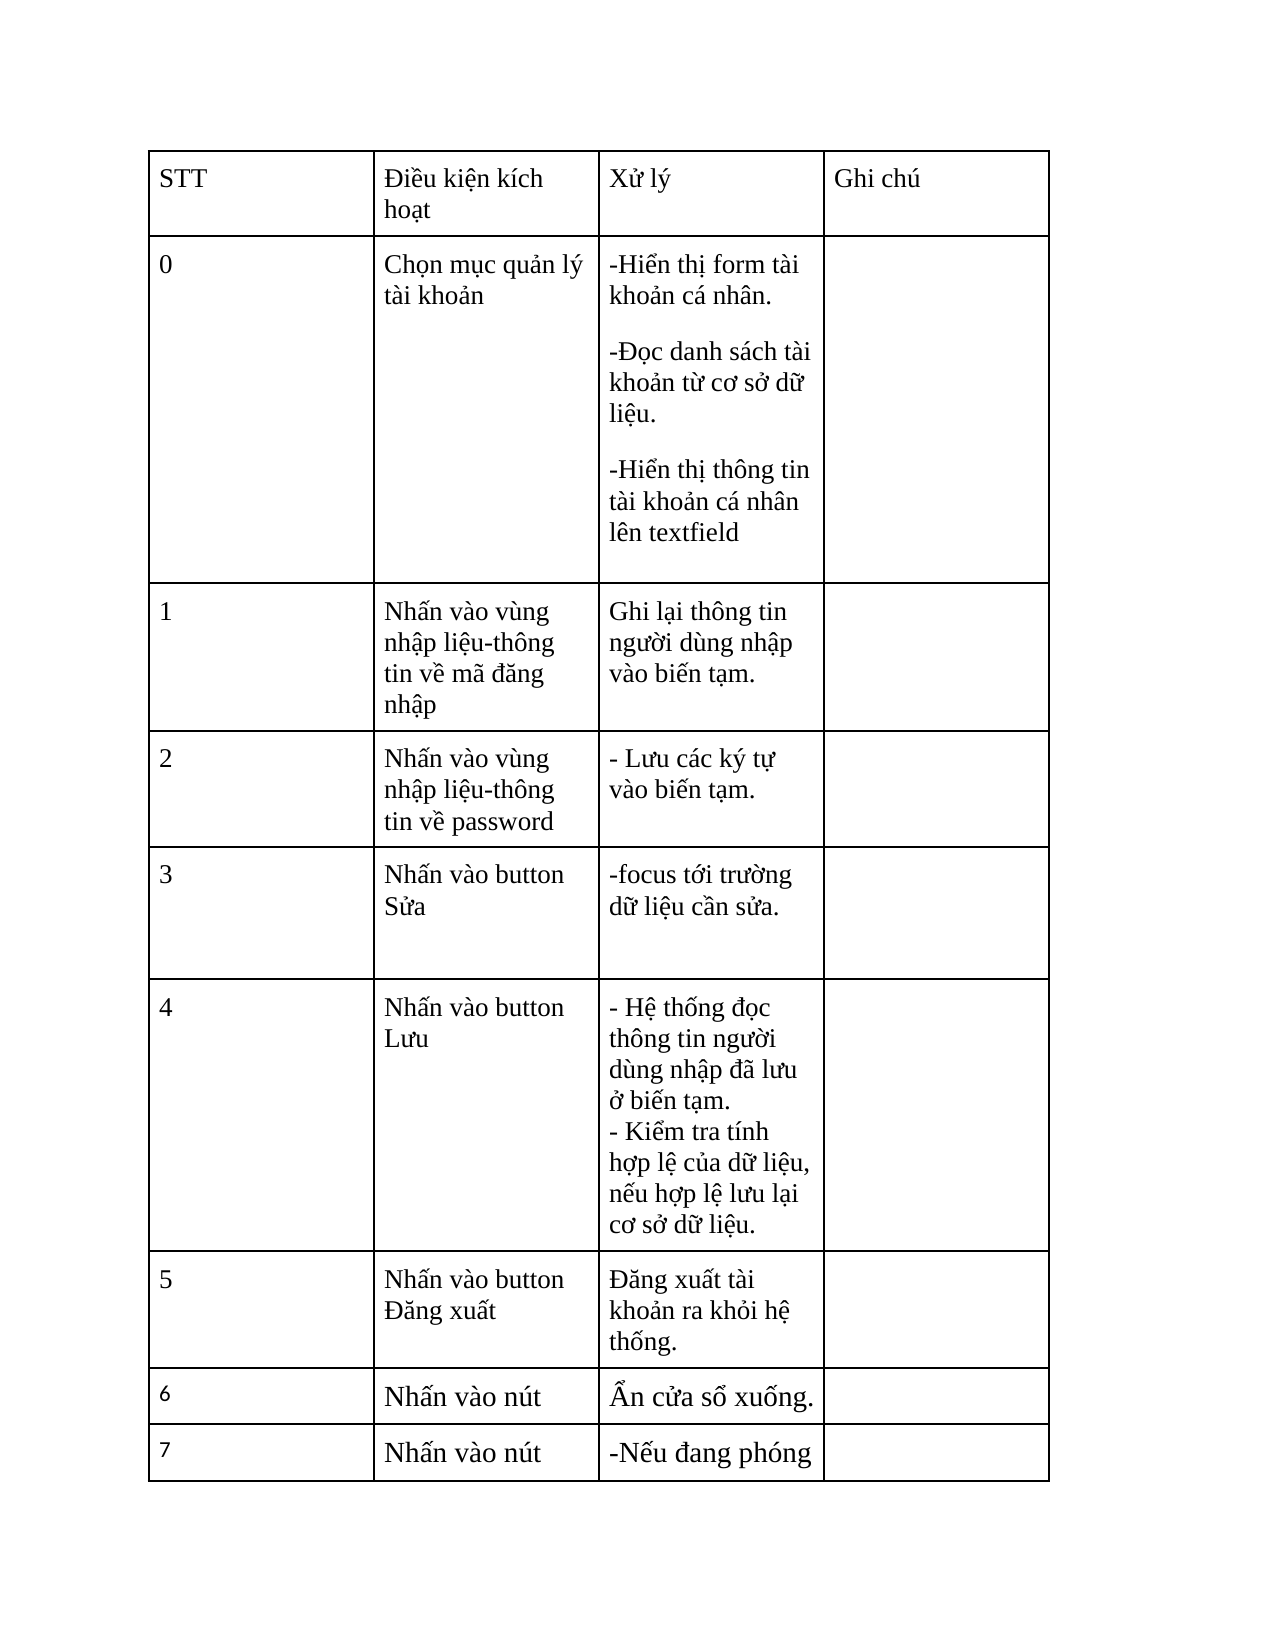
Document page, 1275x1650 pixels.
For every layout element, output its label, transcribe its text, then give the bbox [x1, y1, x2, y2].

table_cell Nhấn vào nút [375, 1425, 598, 1479]
table_cell [825, 1425, 1048, 1479]
table_cell -Hiển thị form tài khoản cá nhân. -Đọc danh sách tài khoản từ cơ sở dữ liệu. -Hiển thị thông tin tài khoản cá nhân lên textfield [600, 237, 823, 582]
table_cell Đăng xuất tài khoản ra khỏi hệ thống. [600, 1252, 823, 1367]
table_cell [825, 237, 1048, 582]
table_cell Nhấn vào vùng nhập liệu-thông tin về password [375, 732, 598, 846]
table_cell Ghi lại thông tin người dùng nhập vào biến tạm. [600, 584, 823, 730]
table_header Điều kiện kích hoạt [375, 152, 598, 235]
table_cell Chọn mục quản lý tài khoản [375, 237, 598, 582]
table_cell [825, 584, 1048, 730]
table_header STT [150, 152, 373, 235]
table_cell Nhấn vào button Đăng xuất [375, 1252, 598, 1367]
table_cell 1 [150, 584, 373, 730]
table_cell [600, 1425, 823, 1479]
table_cell [825, 980, 1048, 1250]
table_cell 7 [150, 1425, 373, 1479]
table_cell - Lưu các ký tự vào biến tạm. [600, 732, 823, 846]
table_cell 3 [150, 848, 373, 978]
table_cell Nhấn vào button Sửa [375, 848, 598, 978]
table_cell -focus tới trường dữ liệu cần sửa. [600, 848, 823, 978]
table_header Xử lý [600, 152, 823, 235]
table_cell [825, 732, 1048, 846]
table_cell 2 [150, 732, 373, 846]
table_cell 5 [150, 1252, 373, 1367]
table_cell [825, 1252, 1048, 1367]
table_header Ghi chú [825, 152, 1048, 235]
table_cell [825, 848, 1048, 978]
table_cell Nhấn vào nút [375, 1369, 598, 1423]
table_cell 6 [150, 1369, 373, 1423]
table_cell - Hệ thống đọc thông tin người dùng nhập đã lưu ở biến tạm. - Kiểm tra tính hợp lệ của dữ liệu, nếu hợp lệ lưu lại cơ sở dữ liệu. [600, 980, 823, 1250]
table_cell 0 [150, 237, 373, 582]
table_cell Nhấn vào vùng nhập liệu-thông tin về mã đăng nhập [375, 584, 598, 730]
table_cell Nhấn vào button Lưu [375, 980, 598, 1250]
table_cell 4 [150, 980, 373, 1250]
table_cell Ẩn cửa sổ xuống. [600, 1369, 823, 1423]
table_cell [825, 1369, 1048, 1423]
